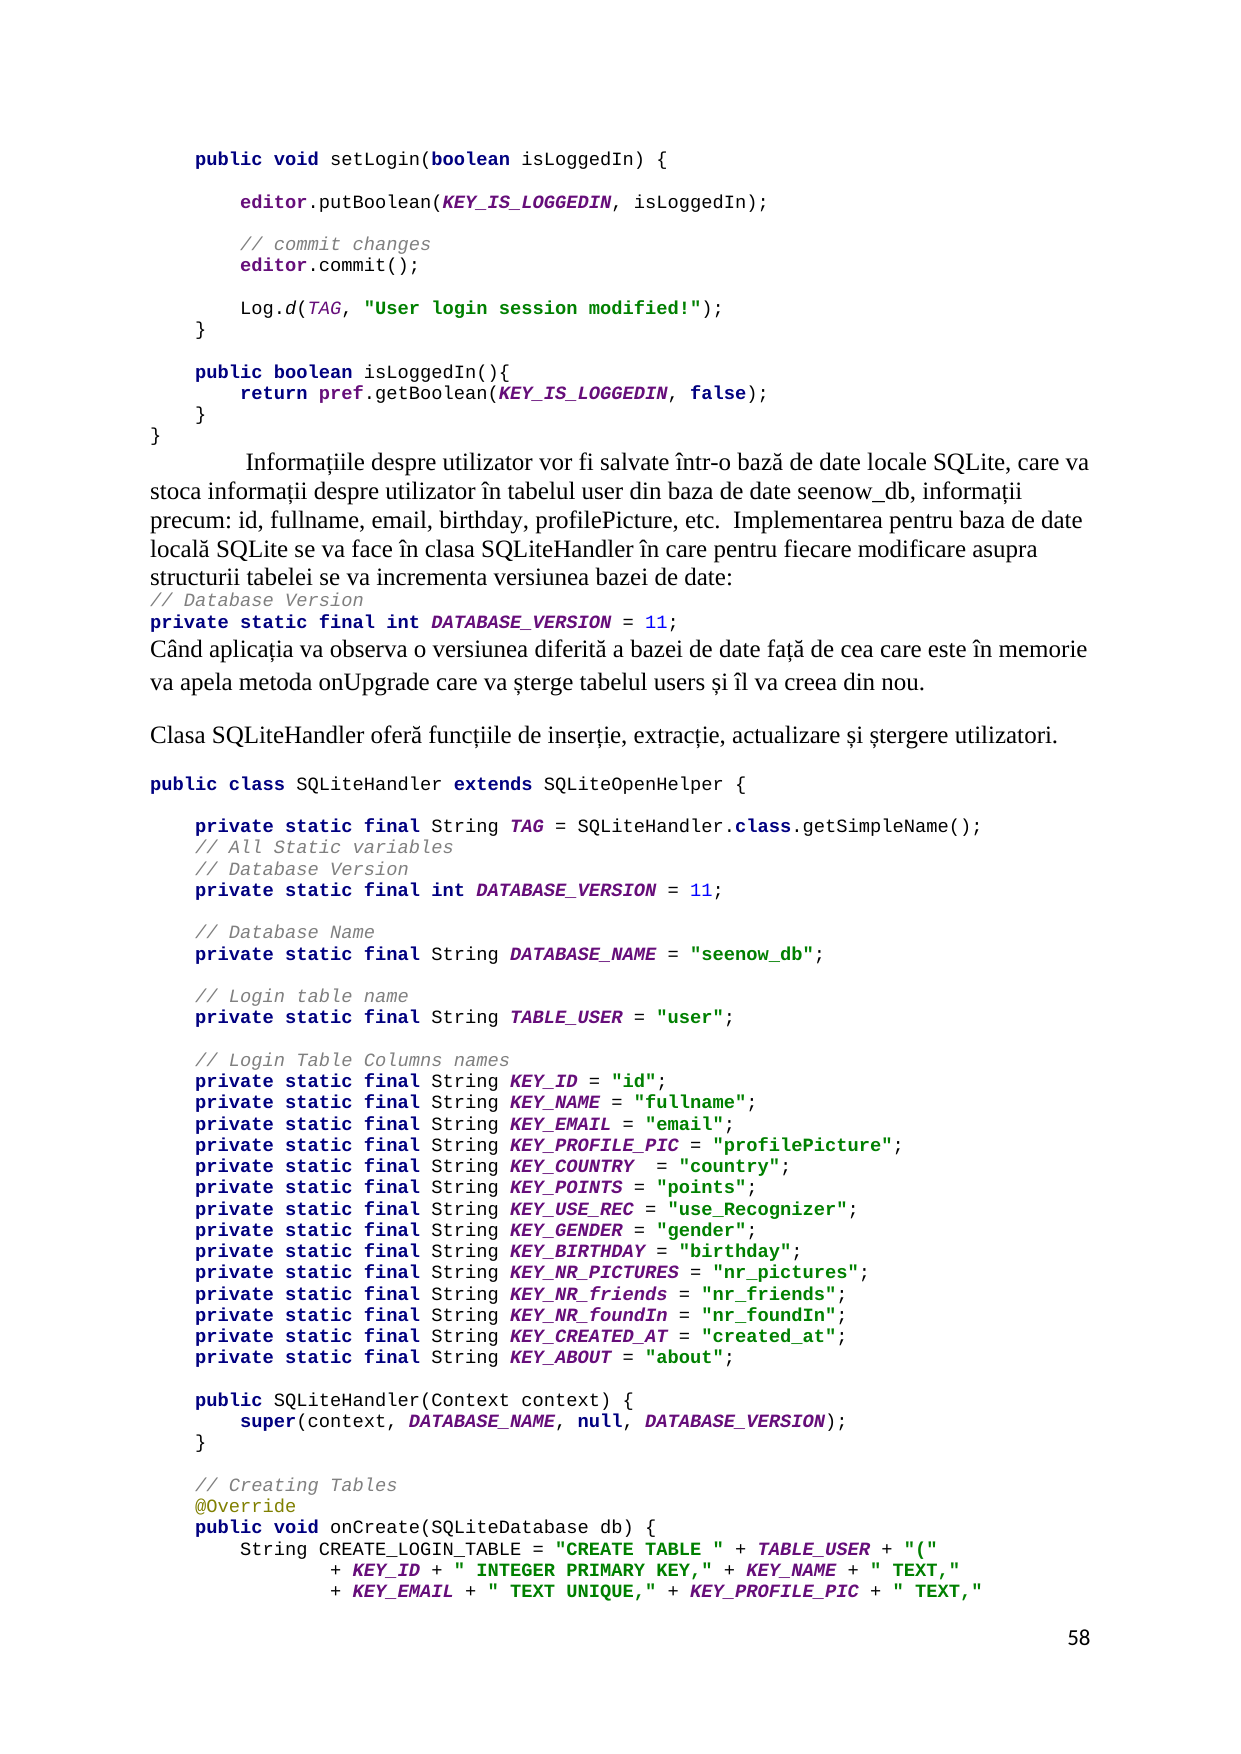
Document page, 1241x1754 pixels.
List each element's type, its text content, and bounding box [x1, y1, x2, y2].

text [150, 150, 1090, 447]
text Clasa SQLiteHandler oferă funcțiile de inserție, extracție, actualizare și ștergere utilizatori. [150, 721, 1090, 749]
text Când aplicația va observa o versiunea diferită a bazei de date față de cea care este în memorie va apela metoda onUpgrade care va șterge tabelul users și îl va creea din nou. [150, 634, 1090, 696]
text Informațiile despre utilizator vor fi salvate într-o bază de date locale SQLite, care va stoca informații despre utilizator în tabelul user din baza de date seenow_db, informații precum: id, fullname, email, birthday, profilePicture, etc. Implementarea pentru baza de date locală SQLite se va face în clasa SQLiteHandler în care pentru fiecare modificare asupra structurii tabelei se va incrementa versiunea bazei de date: // Database Version private static final int DATABASE_VERSION = 11; [150, 447, 1090, 634]
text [150, 774, 1090, 1603]
